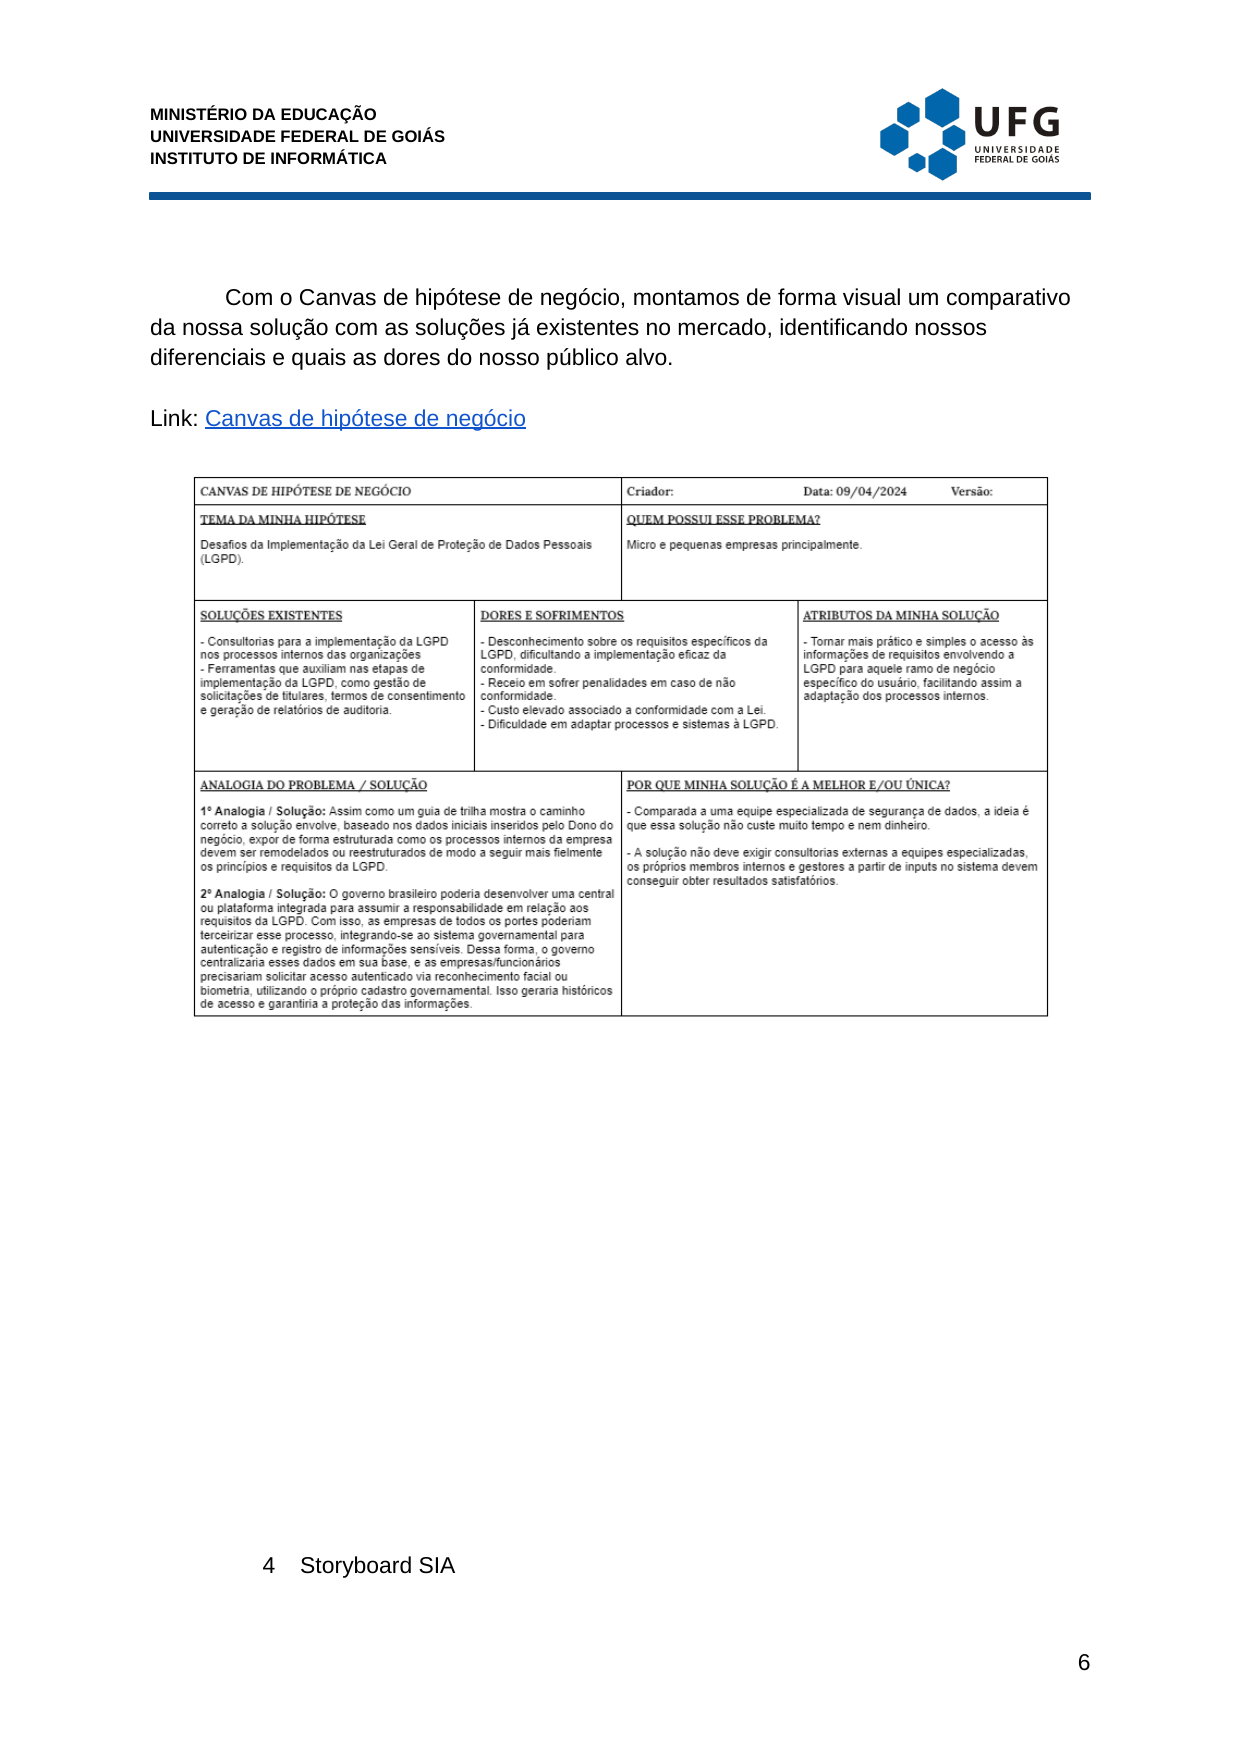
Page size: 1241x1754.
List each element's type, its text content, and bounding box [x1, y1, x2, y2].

list Storyboard SIA [262, 1552, 1090, 1578]
picture [879, 85, 1074, 181]
picture [182, 465, 1058, 1035]
text Link: Canvas de hipótese de negócio [150, 404, 1090, 431]
text Com o Canvas de hipótese de negócio, montamos de forma visual um comparativo da nossa solução com as soluções já existentes no mercado, identificando nossos diferenciais e quais as dores do nosso público alvo. [150, 284, 1090, 371]
